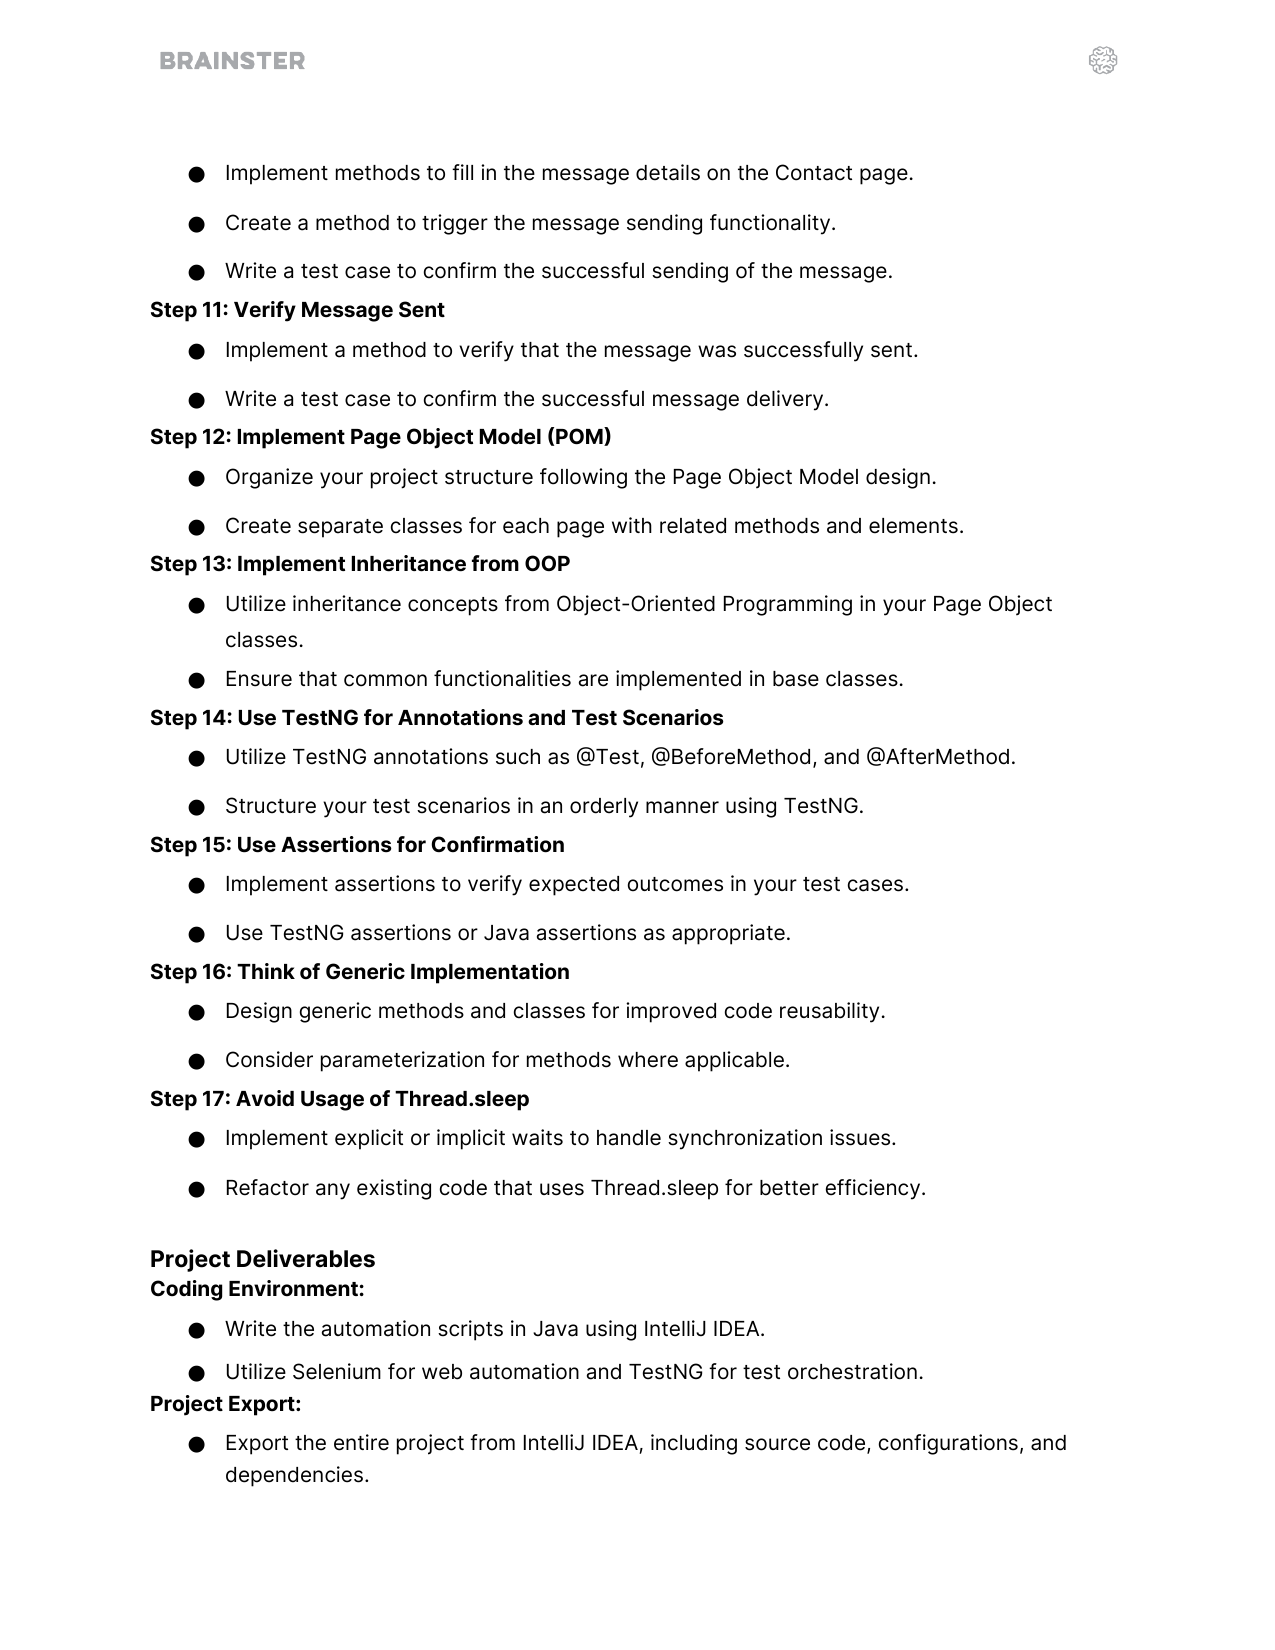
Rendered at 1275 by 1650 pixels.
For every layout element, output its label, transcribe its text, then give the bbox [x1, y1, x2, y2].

text Step 16: Think of Generic Implementation [150, 959, 1125, 984]
list Create a method to trigger the message sending functionality. [187, 199, 1125, 242]
text Step 13: Implement Inheritance from OOP [150, 551, 1125, 577]
text Step 11: Verify Message Sent [150, 297, 1125, 322]
list Utilize inheritance concepts from Object-Oriented Programming in your Page Object classes. [187, 580, 1125, 652]
subtitle Project Deliverables [150, 1245, 1125, 1273]
list Utilize TestNG annotations such as @Test, @BeforeMethod, and @AfterMethod. [187, 734, 1125, 776]
text Coding Environment: [150, 1277, 1125, 1302]
list Implement methods to fill in the message details on the Contact page. [187, 150, 1125, 193]
list Create separate classes for each page with related methods and elements. [187, 502, 1125, 545]
text Step 15: Use Assertions for Confirmation [150, 832, 1125, 857]
list Write a test case to confirm the successful sending of the message. [187, 248, 1125, 291]
text Project Export: [150, 1391, 1125, 1416]
list Implement a method to verify that the message was successfully sent. [187, 326, 1125, 369]
list Implement assertions to verify expected outcomes in your test cases. [187, 861, 1125, 903]
list Export the entire project from IntelliJ IDEA, including source code, configurations, and dependencies. [187, 1420, 1125, 1488]
list Ensure that common functionalities are implemented in base classes. [187, 656, 1125, 698]
list Write a test case to confirm the successful message delivery. [187, 375, 1125, 418]
list Design generic methods and classes for improved code reusability. [187, 988, 1125, 1031]
list Implement explicit or implicit waits to handle synchronization issues. [187, 1115, 1125, 1158]
list Structure your test scenarios in an orderly manner using TestNG. [187, 783, 1125, 826]
text Step 14: Use TestNG for Annotations and Test Scenarios [150, 705, 1125, 730]
list Refactor any existing code that uses Thread.sleep for better efficiency. [187, 1164, 1125, 1207]
list Organize your project structure following the Page Object Model design. [187, 453, 1125, 496]
list Consider parameterization for methods where applicable. [187, 1037, 1125, 1080]
text Step 17: Avoid Usage of Thread.sleep [150, 1086, 1125, 1111]
picture [150, 7, 1125, 89]
text Step 12: Implement Page Object Model (POM) [150, 424, 1125, 449]
list Use TestNG assertions or Java assertions as appropriate. [187, 910, 1125, 953]
list Utilize Selenium for web automation and TestNG for test orchestration. [187, 1348, 1125, 1391]
list Write the automation scripts in Java using IntelliJ IDEA. [187, 1306, 1125, 1348]
